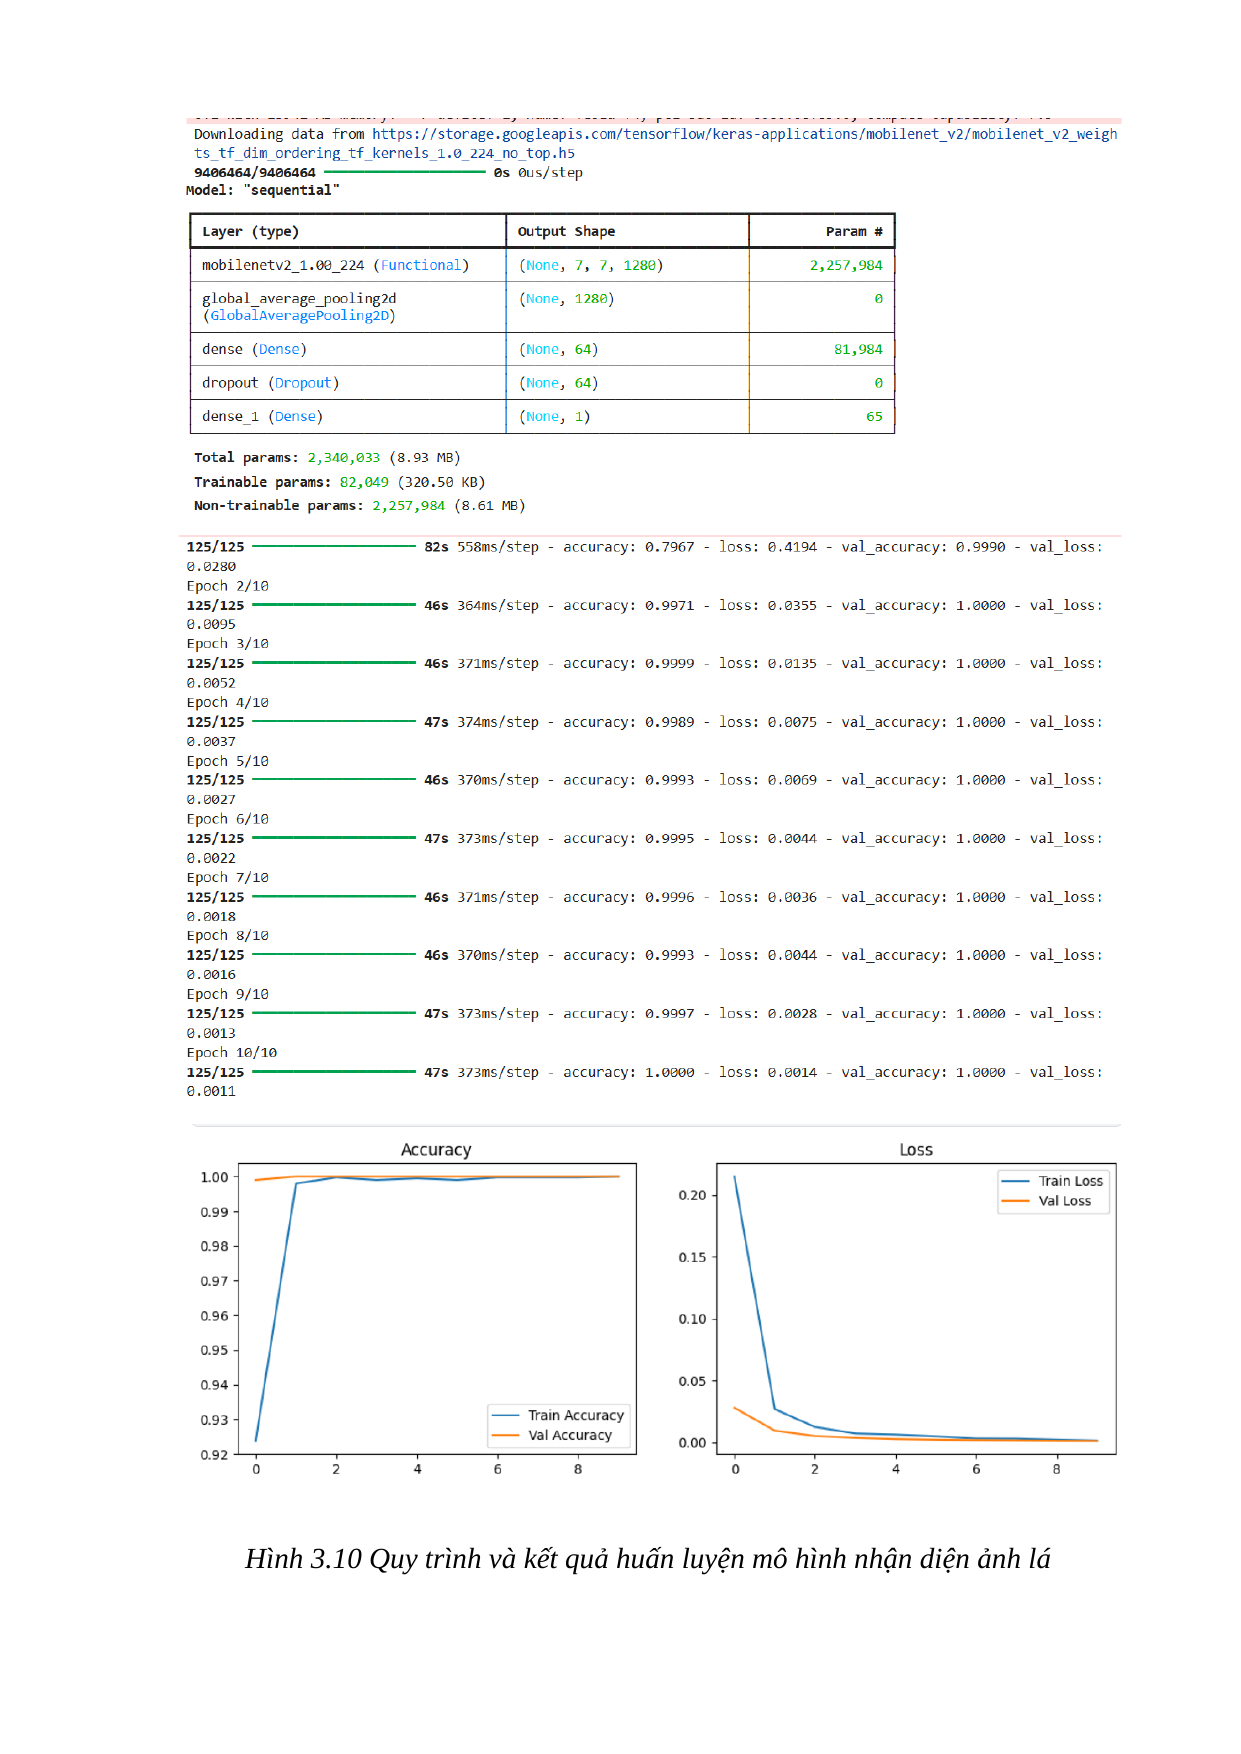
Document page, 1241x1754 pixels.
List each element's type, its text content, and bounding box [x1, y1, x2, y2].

picture [177, 1124, 1122, 1500]
picture [177, 535, 1122, 1108]
picture [177, 118, 1122, 519]
text Hình 3.10 Quy trình và kết quả huấn luyện mô hình nhận diện ảnh lá [177, 1541, 1122, 1575]
